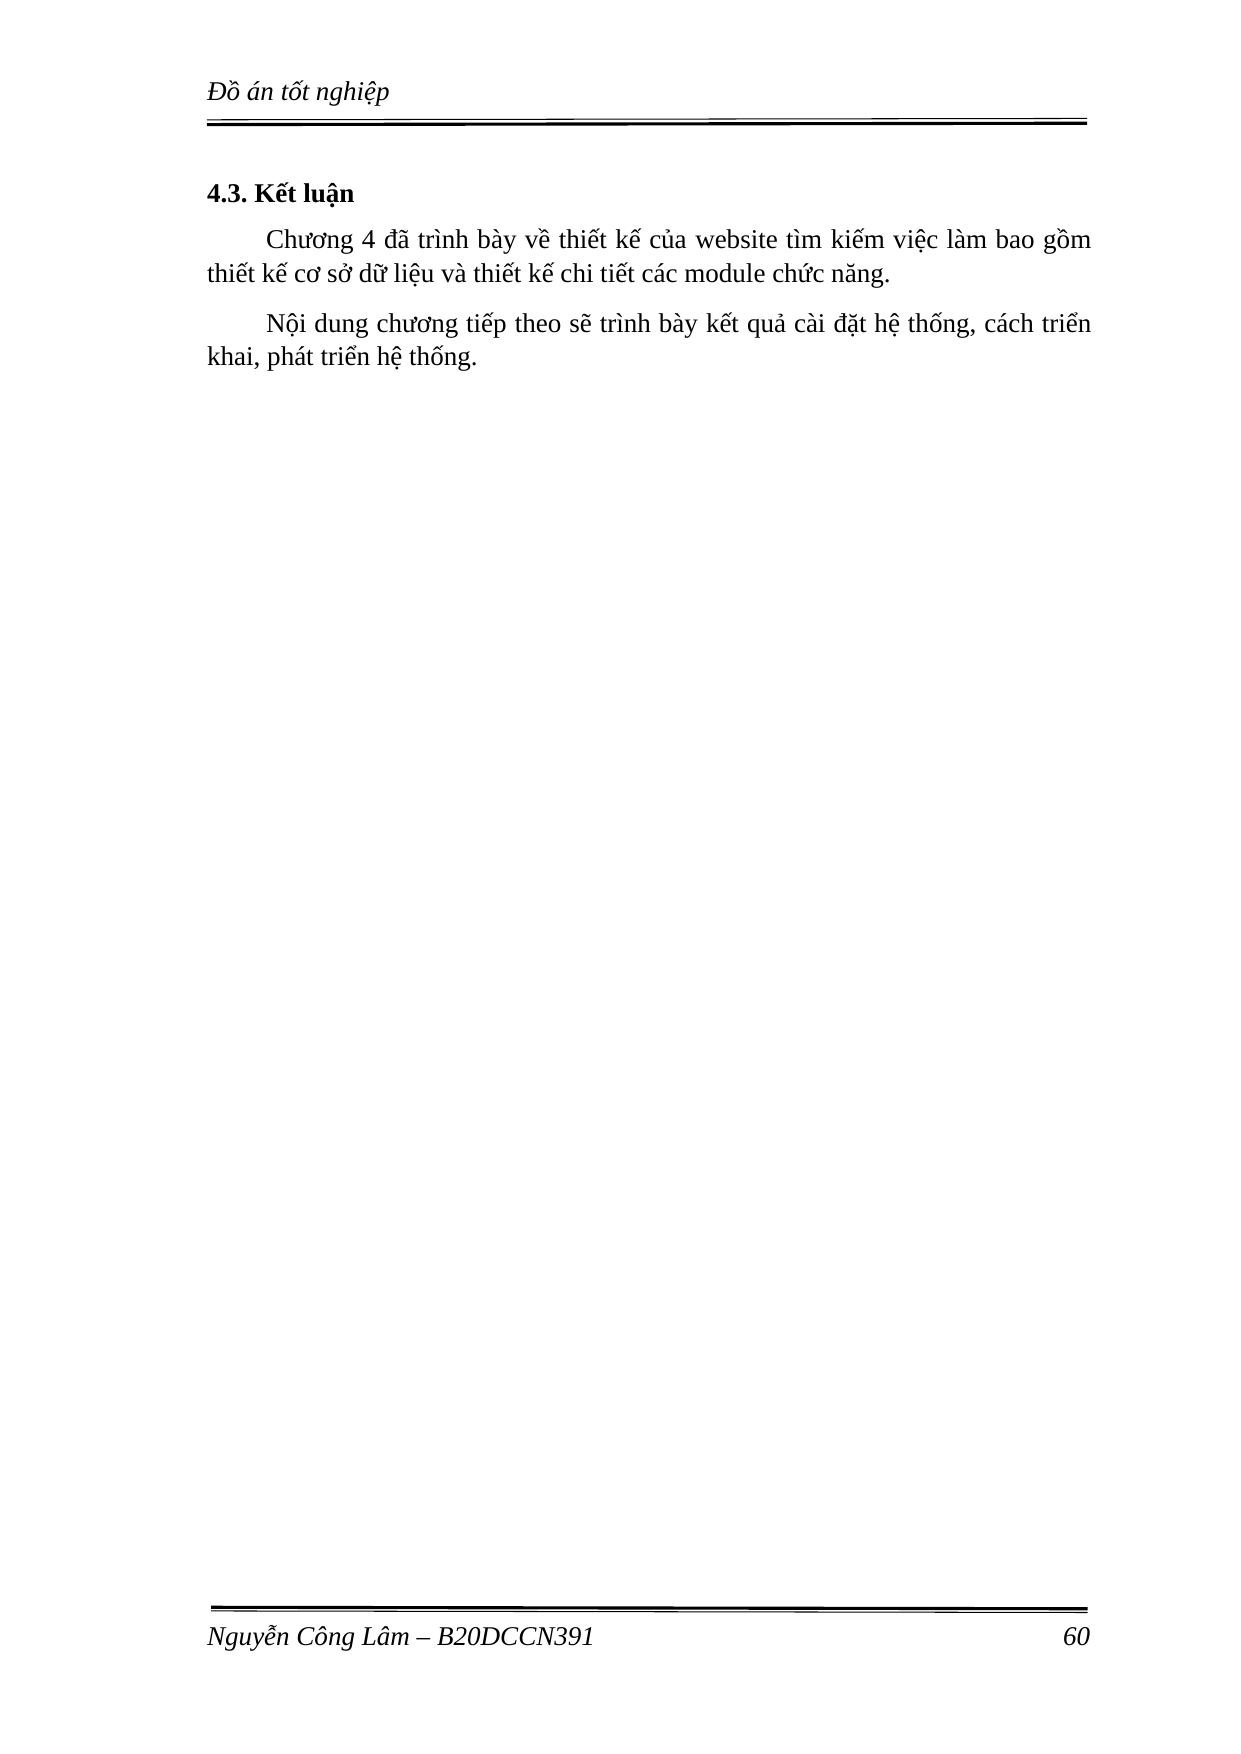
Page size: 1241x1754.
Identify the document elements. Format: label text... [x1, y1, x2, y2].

text Nội dung chương tiếp theo sẽ trình bày kết quả cài đặt hệ thống, cách triển khai, phát triển hệ thống. [207, 307, 1092, 372]
subtitle 4.3. Kết luận [207, 177, 1092, 208]
text Chương 4 đã trình bày về thiết kế của website tìm kiếm việc làm bao gồm thiết kế cơ sở dữ liệu và thiết kế chi tiết các module chức năng. [207, 223, 1092, 288]
